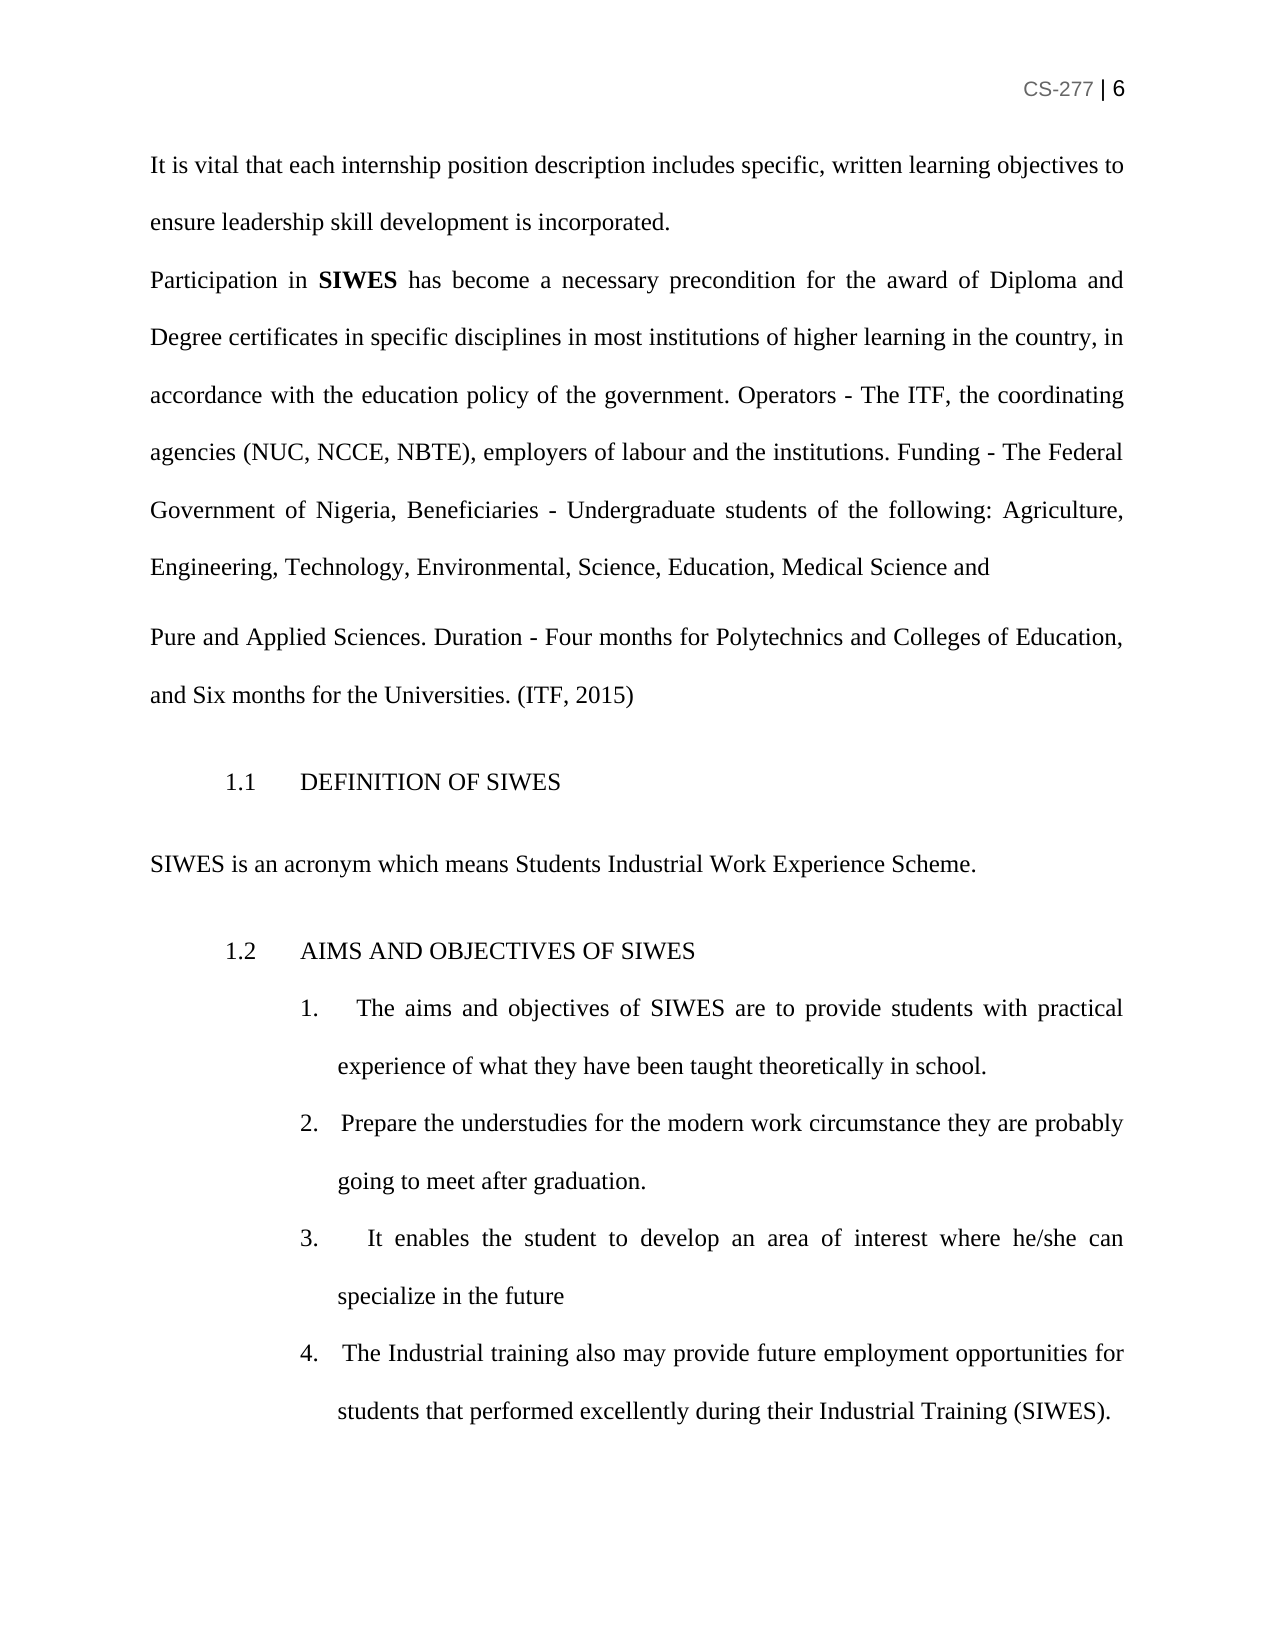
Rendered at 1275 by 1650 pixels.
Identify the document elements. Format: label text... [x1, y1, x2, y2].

text 1.2 AIMS AND OBJECTIVES OF SIWES [225, 936, 1125, 964]
text 3. It enables the student to develop an area of interest where he/she can specialize in the future [300, 1223, 1125, 1309]
text 2. Prepare the understudies for the modern work circumstance they are probably going to meet after graduation. [300, 1108, 1125, 1194]
text 4. The Industrial training also may provide future employment opportunities for students that performed excellently during their Industrial Training (SIWES). [300, 1338, 1125, 1424]
text SIWES is an acronym which means Students Industrial Work Experience Scheme. [150, 849, 1125, 878]
text 1.1 DEFINITION OF SIWES [225, 767, 1125, 795]
text Participation in SIWES has become a necessary precondition for the award of Diploma and Degree certificates in specific disciplines in most institutions of higher learning in the country, in accordance with the education policy of the government. Operators - The ITF, the coordinating agencies (NUC, NCCE, NBTE), employers of labour and the institutions. Funding - The Federal Government of Nigeria, Beneficiaries - Undergraduate students of the following: Agriculture, Engineering, Technology, Environmental, Science, Education, Medical Science and [150, 265, 1125, 581]
text 1. The aims and objectives of SIWES are to provide students with practical experience of what they have been taught theoretically in school. [300, 993, 1125, 1079]
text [150, 150, 1125, 236]
text Pure and Applied Sciences. Duration - Four months for Polytechnics and Colleges of Education, and Six months for the Universities. (ITF, 2015) [150, 622, 1125, 709]
